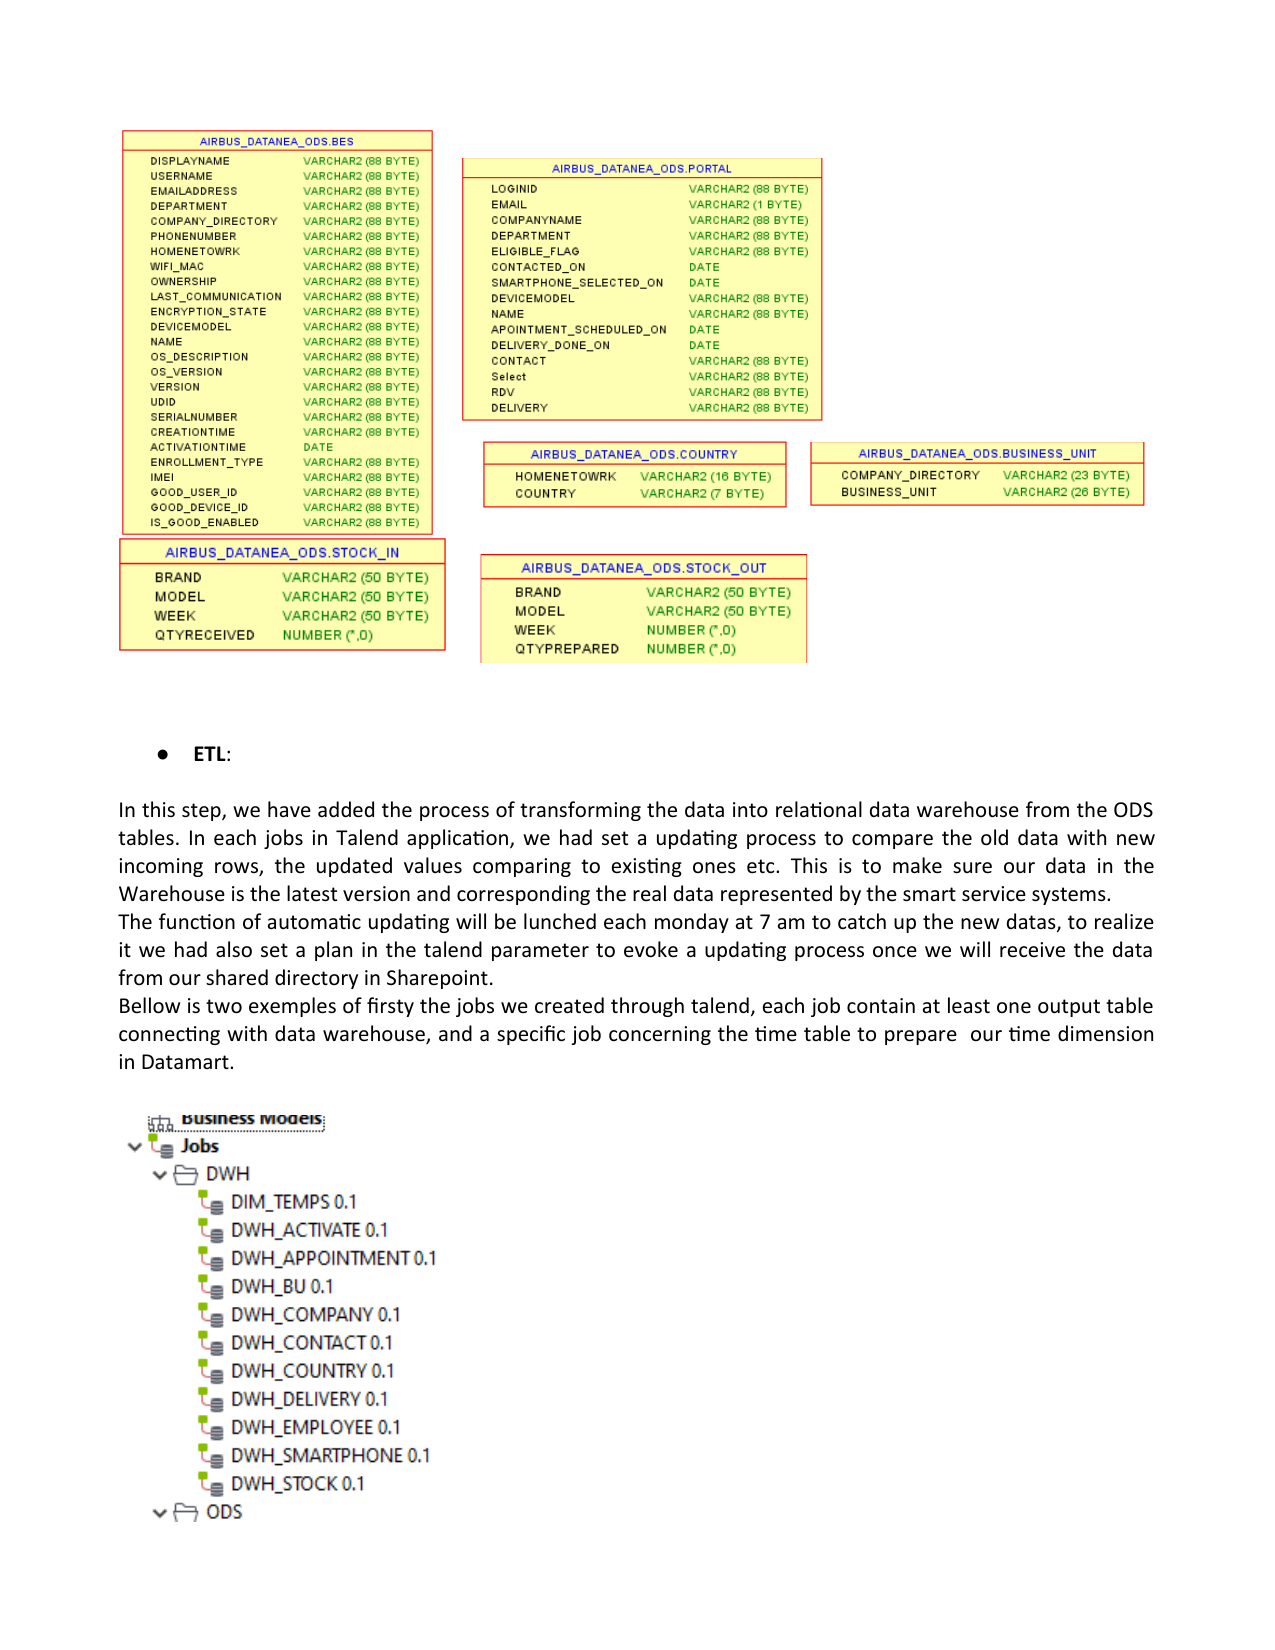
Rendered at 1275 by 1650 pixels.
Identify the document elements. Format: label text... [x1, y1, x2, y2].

picture [125, 1115, 472, 1522]
picture [481, 438, 794, 510]
picture [480, 554, 808, 663]
text The function of automatic updating will be lunched each monday at 7 am to catch up the new datas, to realize it we had also set a plan in the talend parameter to evoke a updating process once we will receive the data from our shared directory in Sharepoint. [118, 907, 1157, 991]
text Bellow is two exemples of firsty the jobs we created through talend, each job contain at least one output table connecting with data warehouse, and a specific job concerning the time table to prepare our time dimension in Datamart. [118, 991, 1157, 1075]
list ETL: [156, 739, 1157, 767]
picture [460, 158, 828, 424]
picture [118, 126, 450, 655]
text In this step, we have added the process of transforming the data into relational data warehouse from the ODS tables. In each jobs in Talend application, we had set a updating process to compare the old data with new incoming rows, the updated values comparing to existing ones etc. This is to make sure our data in the Warehouse is the latest version and corresponding the real data represented by the smart service systems. [118, 795, 1157, 907]
picture [807, 442, 1148, 507]
